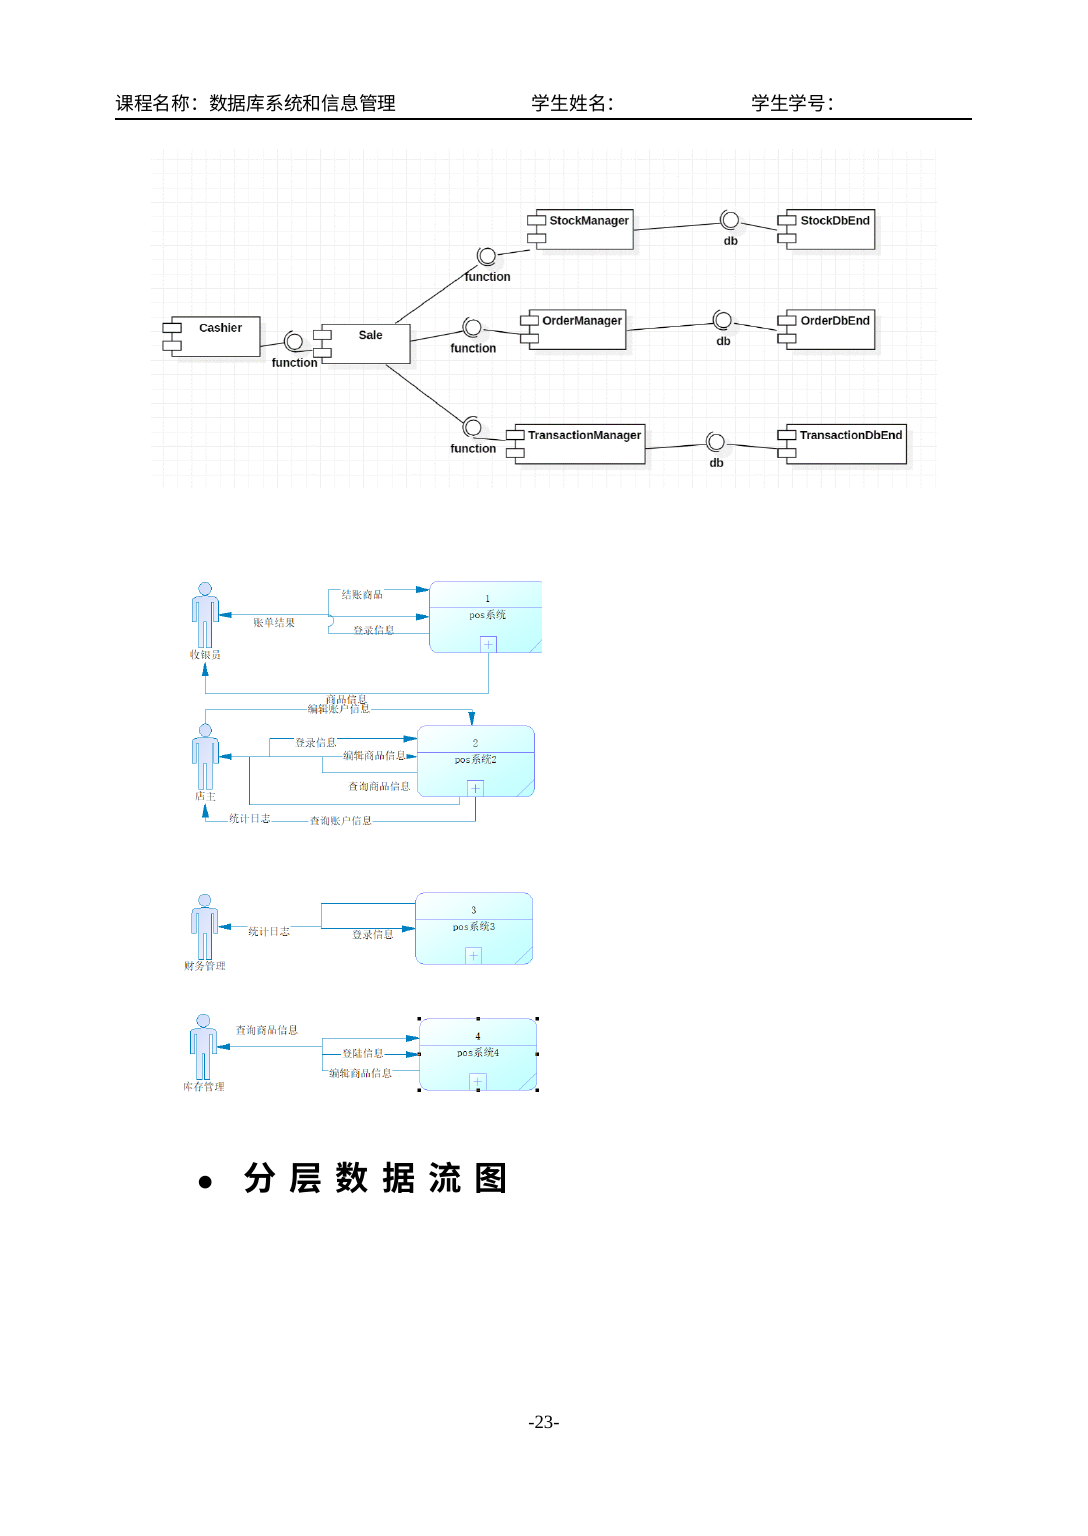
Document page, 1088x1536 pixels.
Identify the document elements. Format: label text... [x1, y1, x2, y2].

picture [150, 148, 938, 488]
picture [183, 567, 542, 1104]
